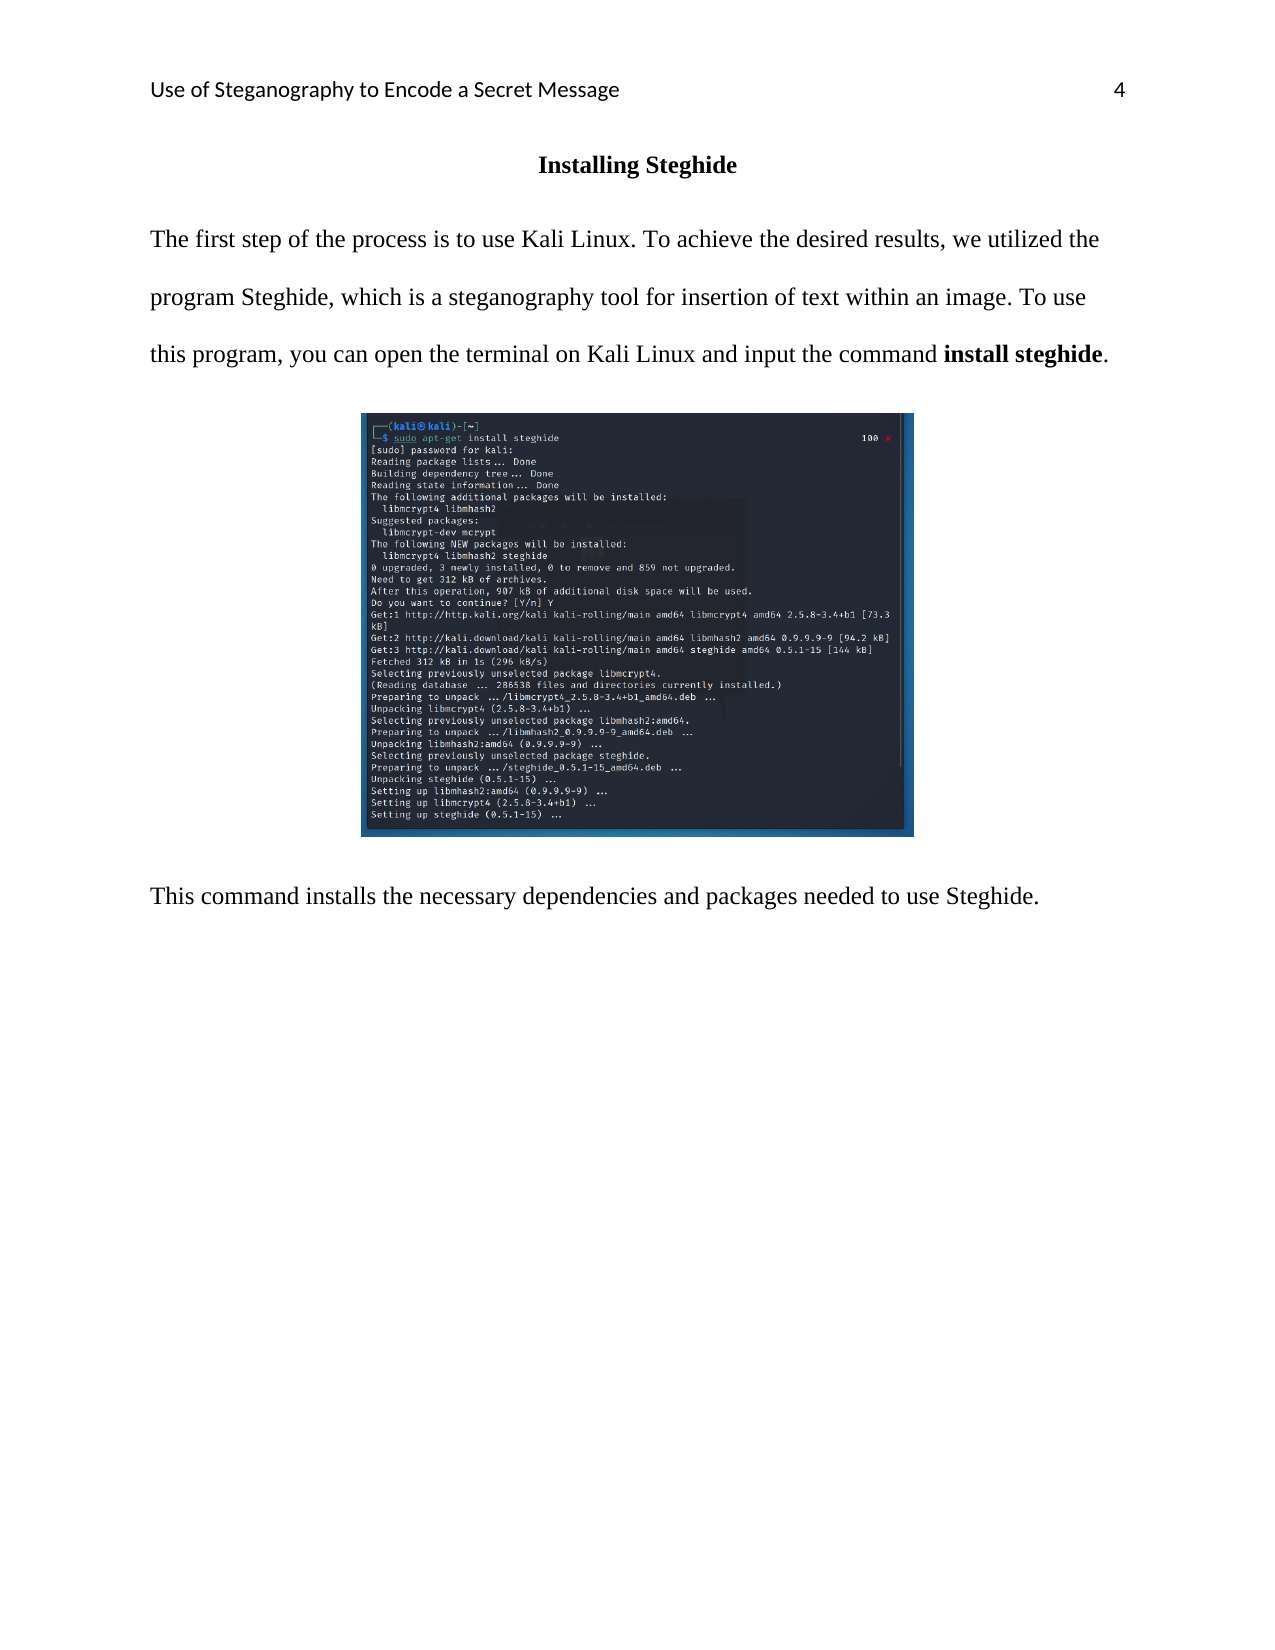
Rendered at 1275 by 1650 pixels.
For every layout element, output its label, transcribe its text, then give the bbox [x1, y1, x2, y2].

text Installing Steghide [150, 150, 1125, 179]
picture [361, 413, 914, 837]
text The first step of the process is to use Kali Linux. To achieve the desired results, we utilized the program Steghide, which is a steganography tool for insertion of text within an image. To use this program, you can open the terminal on Kali Linux and input the command install steghide. [150, 224, 1125, 368]
text This command installs the necessary dependencies and packages needed to use Steghide. [150, 881, 1125, 910]
